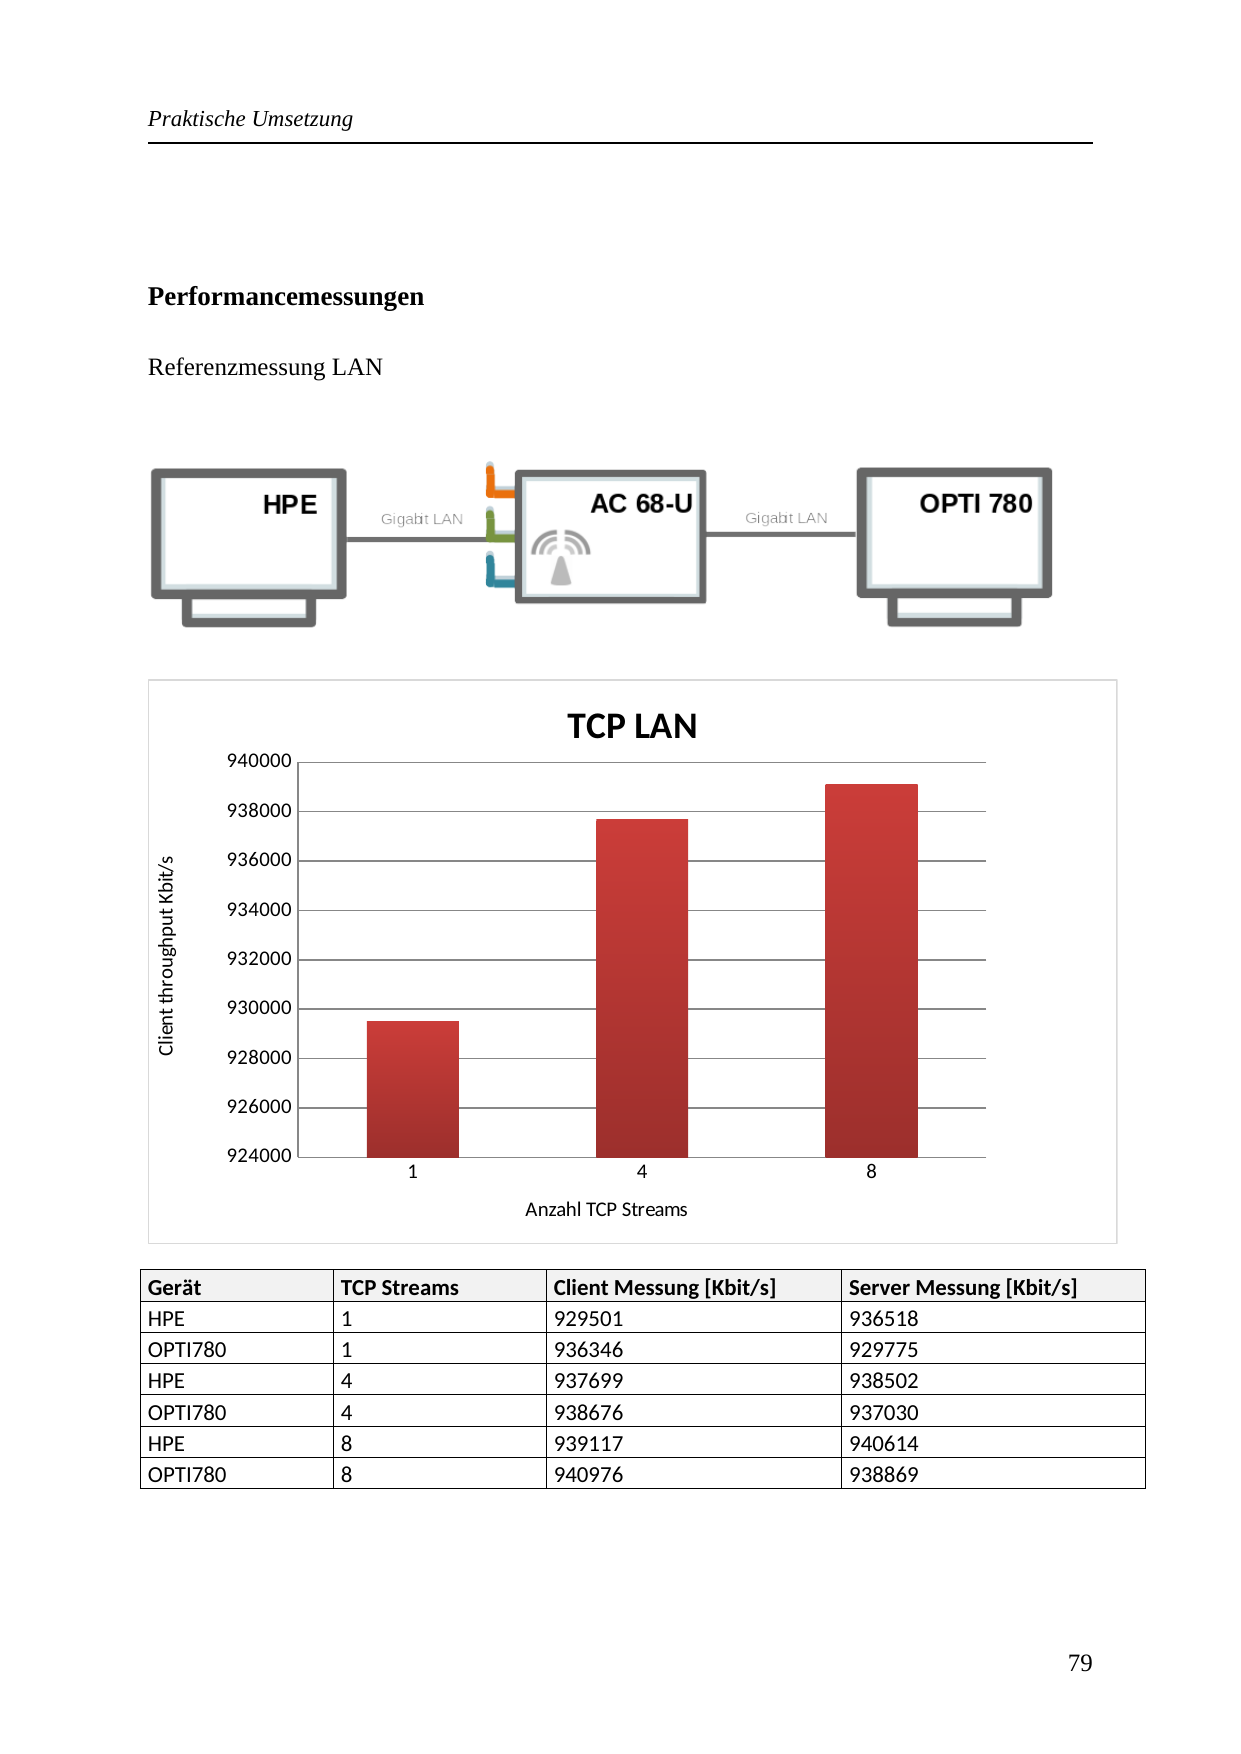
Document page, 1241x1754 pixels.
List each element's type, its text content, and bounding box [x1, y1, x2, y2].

table_header Server Messung [Kbit/s] [842, 1270, 1145, 1301]
table_cell 936518 [842, 1302, 1145, 1332]
table_cell 938676 [547, 1395, 841, 1426]
table_cell 4 [334, 1395, 546, 1426]
table_cell HPE [141, 1427, 333, 1457]
table_cell 4 [334, 1364, 546, 1394]
table_cell 1 [334, 1302, 546, 1332]
table_cell 940976 [547, 1458, 841, 1488]
table_cell 1 [334, 1333, 546, 1363]
table_cell HPE [141, 1364, 333, 1394]
table_cell 8 [334, 1458, 546, 1488]
table_cell 937030 [842, 1395, 1145, 1426]
table_cell 938869 [842, 1458, 1145, 1488]
table_header Gerät [141, 1270, 333, 1301]
table_cell 936346 [547, 1333, 841, 1363]
table_cell OPTI780 [141, 1395, 333, 1426]
table_cell HPE [141, 1302, 333, 1332]
table_cell 8 [334, 1427, 546, 1457]
table_cell 929775 [842, 1333, 1145, 1363]
text Referenzmessung LAN [148, 352, 1093, 381]
table_cell 929501 [547, 1302, 841, 1332]
table_cell 937699 [547, 1364, 841, 1394]
subtitle Performancemessungen [148, 280, 1093, 311]
table_cell 940614 [842, 1427, 1145, 1457]
table_cell 939117 [547, 1427, 841, 1457]
table_cell OPTI780 [141, 1333, 333, 1363]
table_header TCP Streams [334, 1270, 546, 1301]
table_cell 938502 [842, 1364, 1145, 1394]
table_header Client Messung [Kbit/s] [547, 1270, 841, 1301]
table_cell OPTI780 [141, 1458, 333, 1488]
